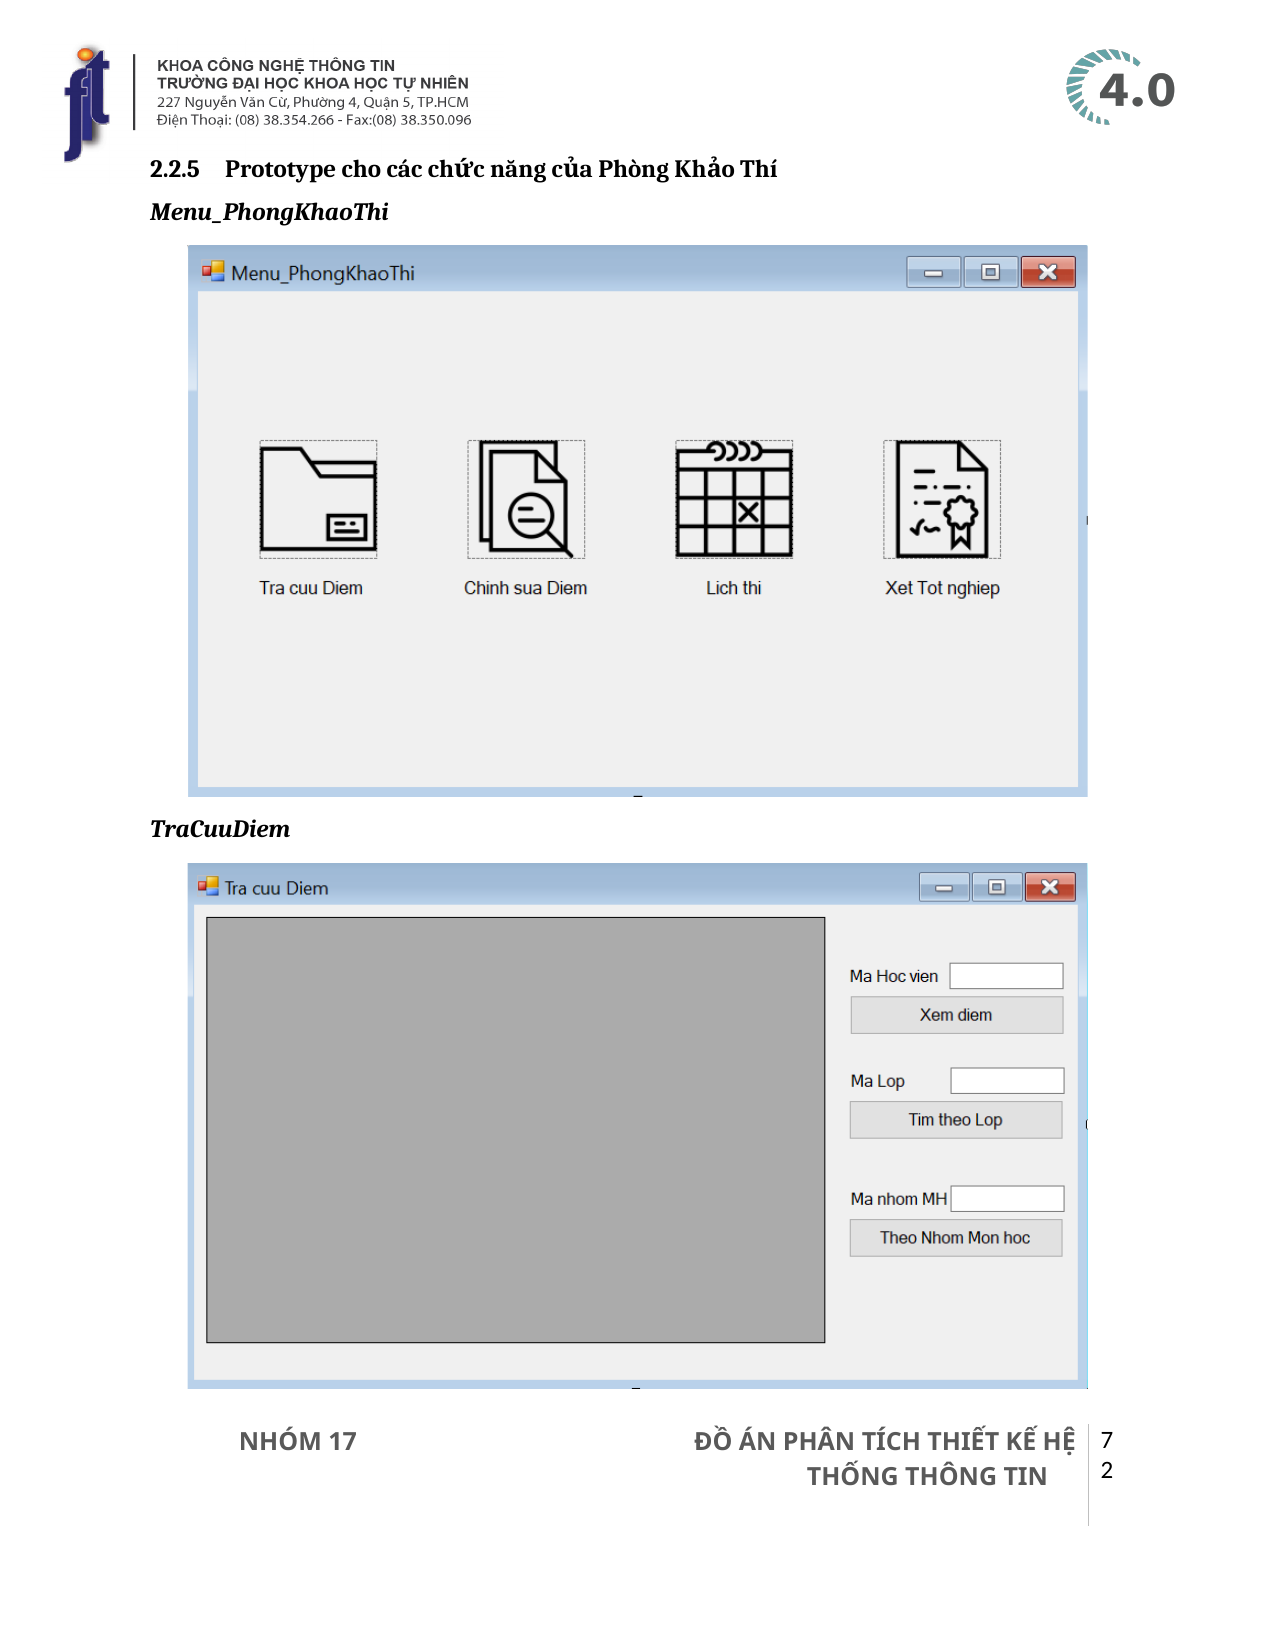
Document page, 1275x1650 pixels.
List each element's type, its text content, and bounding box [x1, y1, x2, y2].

picture [1059, 42, 1182, 128]
subtitle Menu_PhongKhaoThi [150, 198, 1125, 227]
picture [41, 38, 504, 184]
picture [187, 245, 1088, 797]
subtitle Prototype cho các chức năng của Phòng Khảo Thí [150, 155, 1125, 184]
picture [187, 863, 1088, 1389]
subtitle TraCuuDiem [150, 815, 1125, 844]
